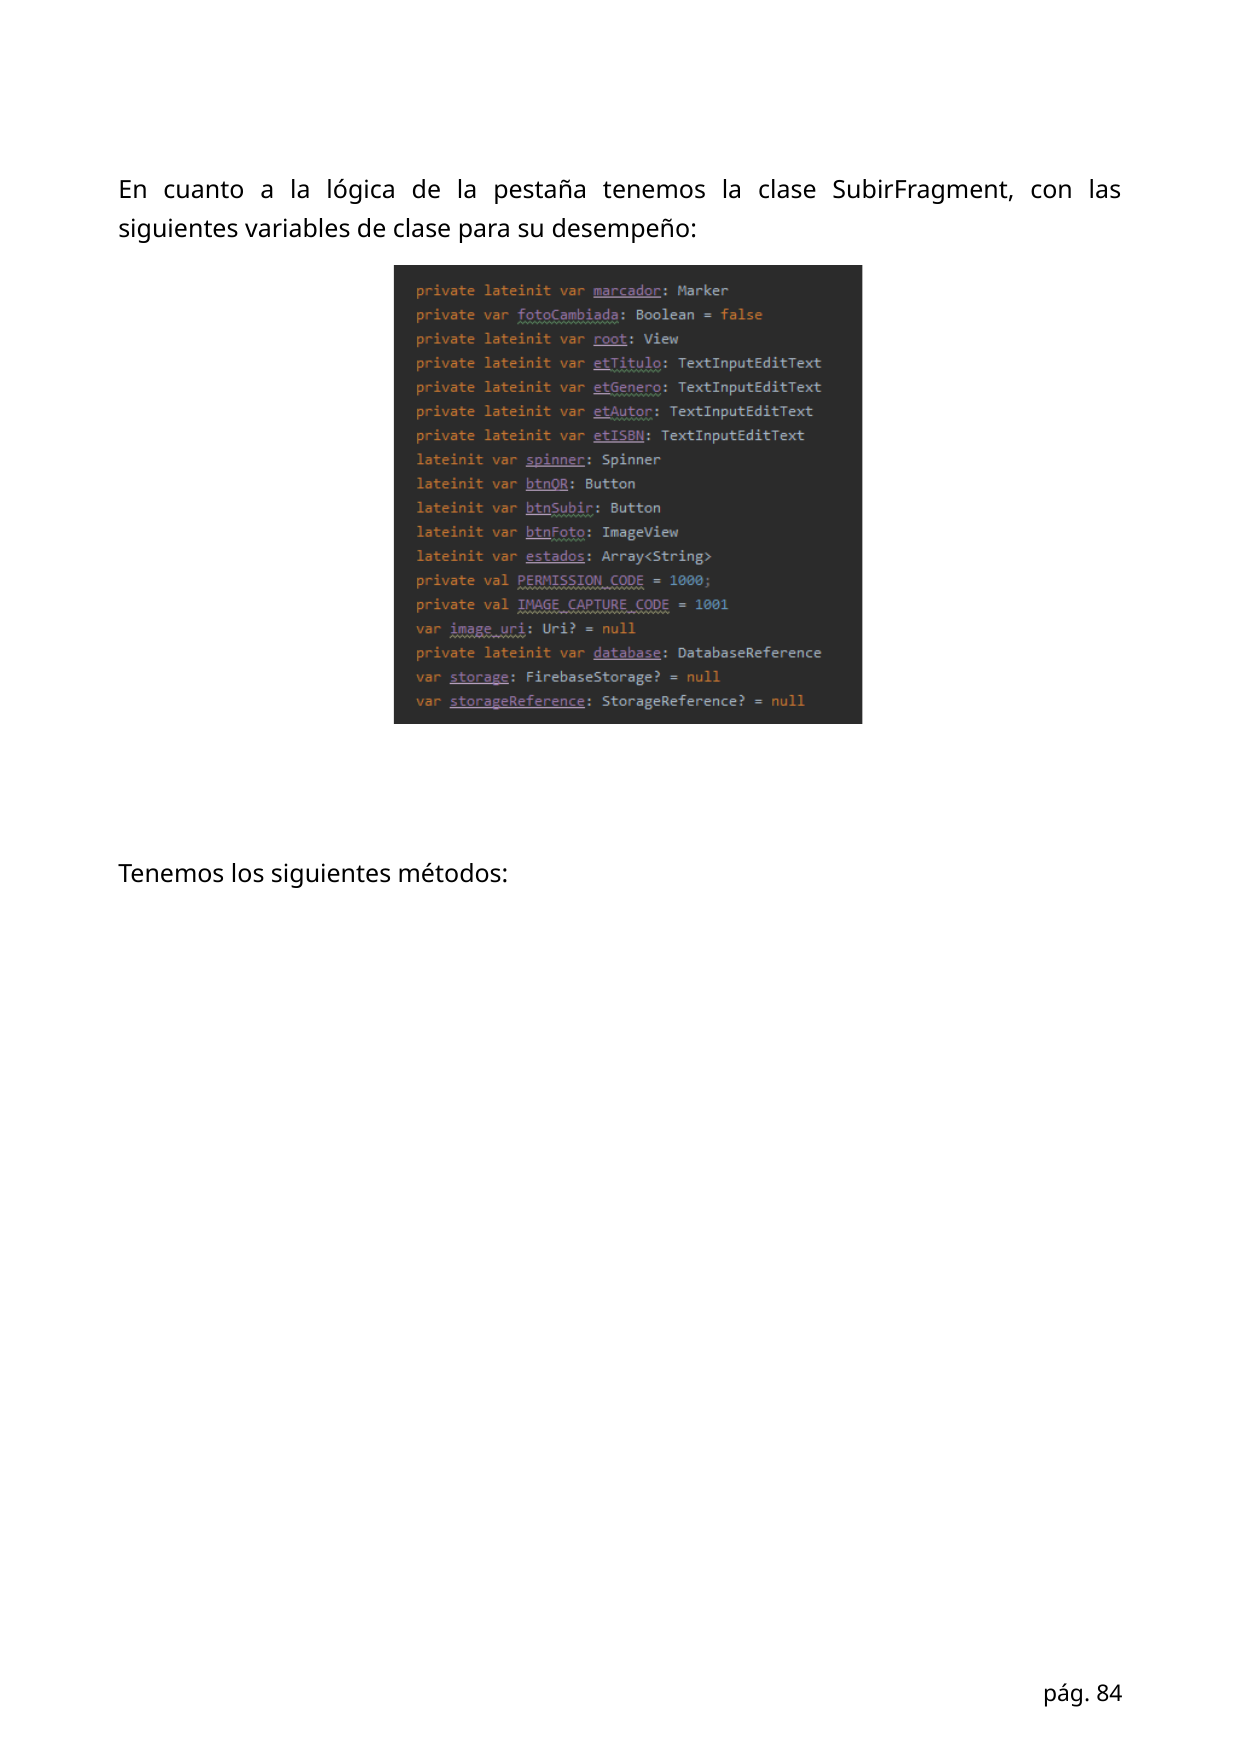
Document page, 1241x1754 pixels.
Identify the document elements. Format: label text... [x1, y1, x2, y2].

text En cuanto a la lógica de la pestaña tenemos la clase SubirFragment, con las siguientes variables de clase para su desempeño: [118, 172, 1122, 245]
text Tenemos los siguientes métodos: [118, 856, 1122, 890]
picture [393, 265, 863, 724]
